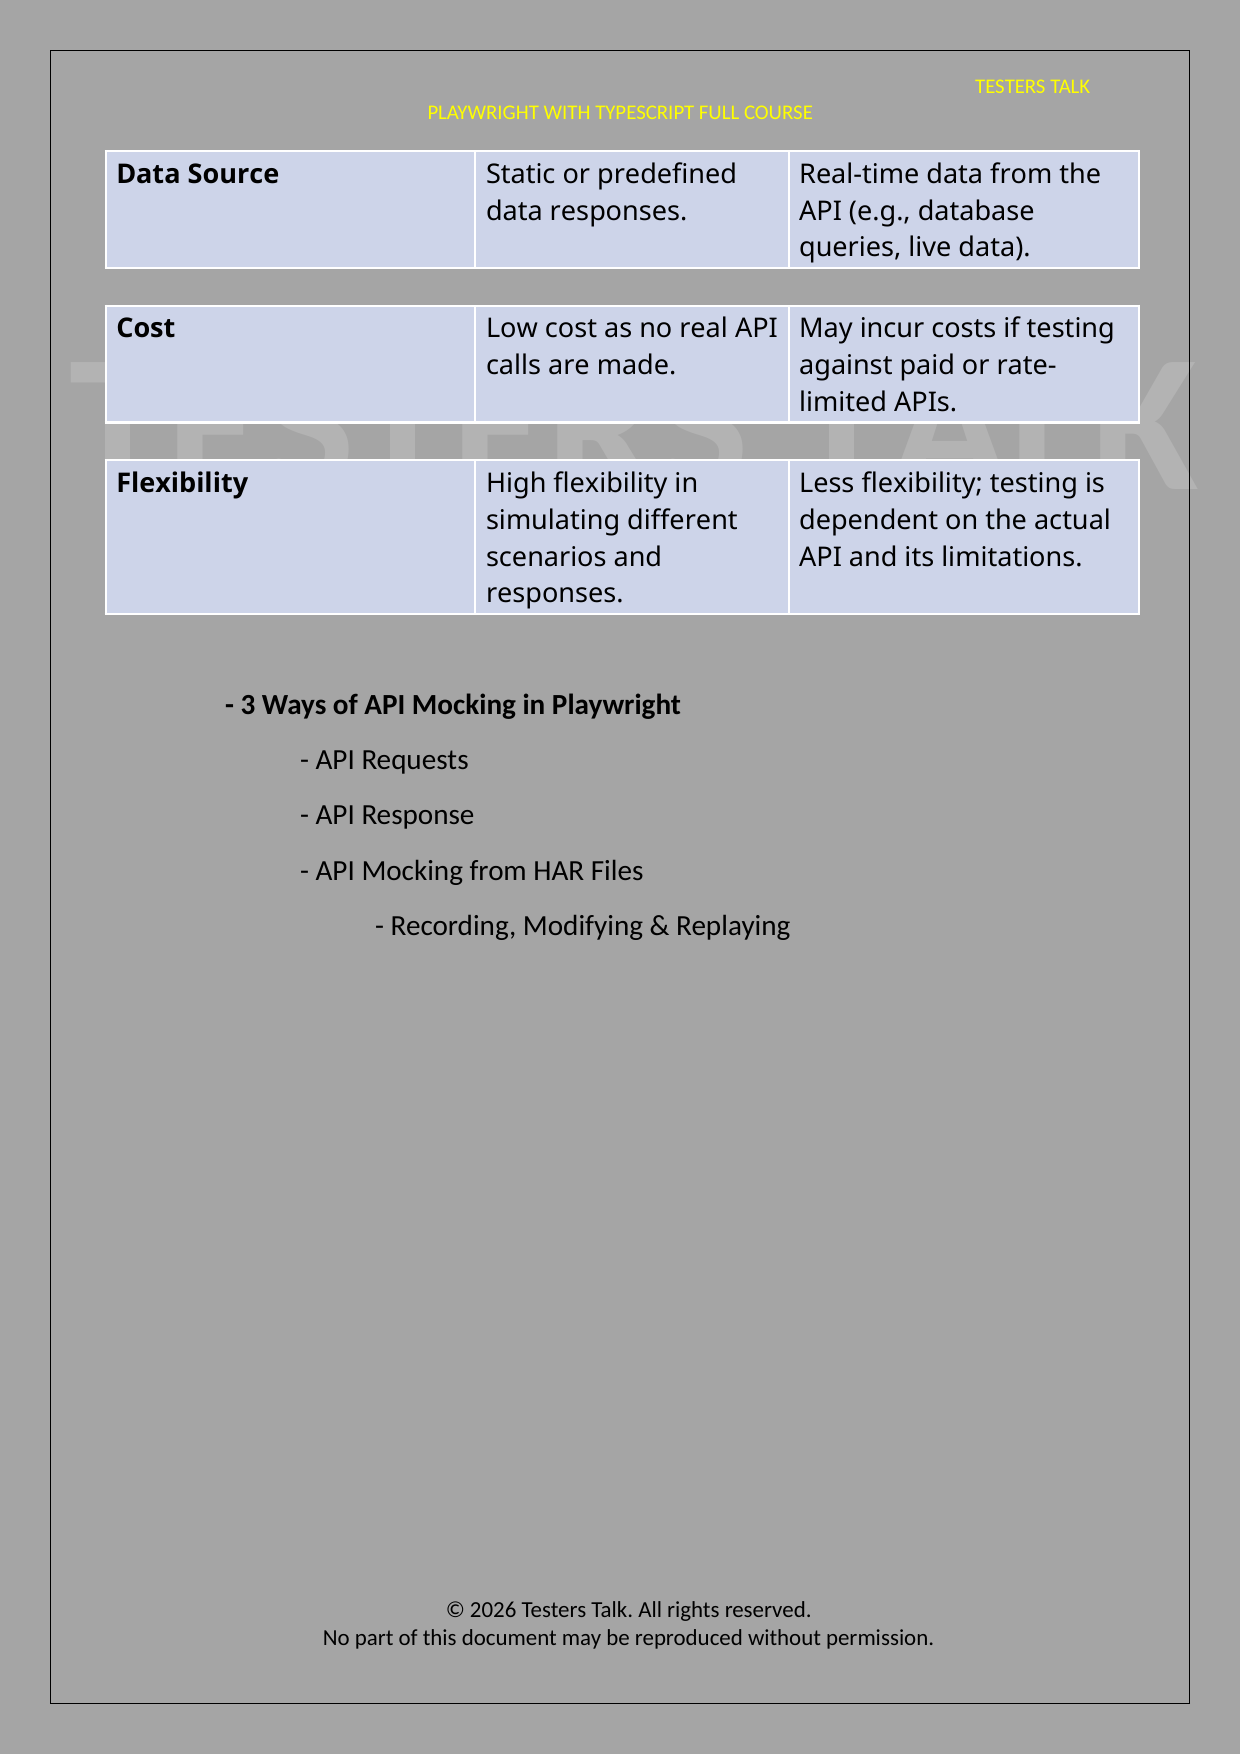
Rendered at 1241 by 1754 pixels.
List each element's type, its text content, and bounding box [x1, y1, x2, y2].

list - Recording, Modifying & Replaying [150, 907, 1090, 942]
table_header May incur costs if testing against paid or rate-limited APIs. [790, 307, 1138, 421]
list - API Requests [150, 741, 1090, 777]
list - API Response [150, 796, 1090, 832]
table_header High flexibility in simulating different scenarios and responses. [476, 461, 788, 613]
table_header Static or predefined data responses. [476, 152, 788, 267]
table_header Low cost as no real API calls are made. [476, 307, 788, 421]
table_header Less flexibility; testing is dependent on the actual API and its limitations. [790, 461, 1138, 613]
list - API Mocking from HAR Files [150, 852, 1090, 887]
table_header Real-time data from the API (e.g., database queries, live data). [790, 152, 1138, 267]
list - 3 Ways of API Mocking in Playwright [150, 686, 1090, 722]
table_header Flexibility [107, 461, 474, 613]
table_header Cost [107, 307, 474, 421]
table_header Data Source [107, 152, 474, 267]
